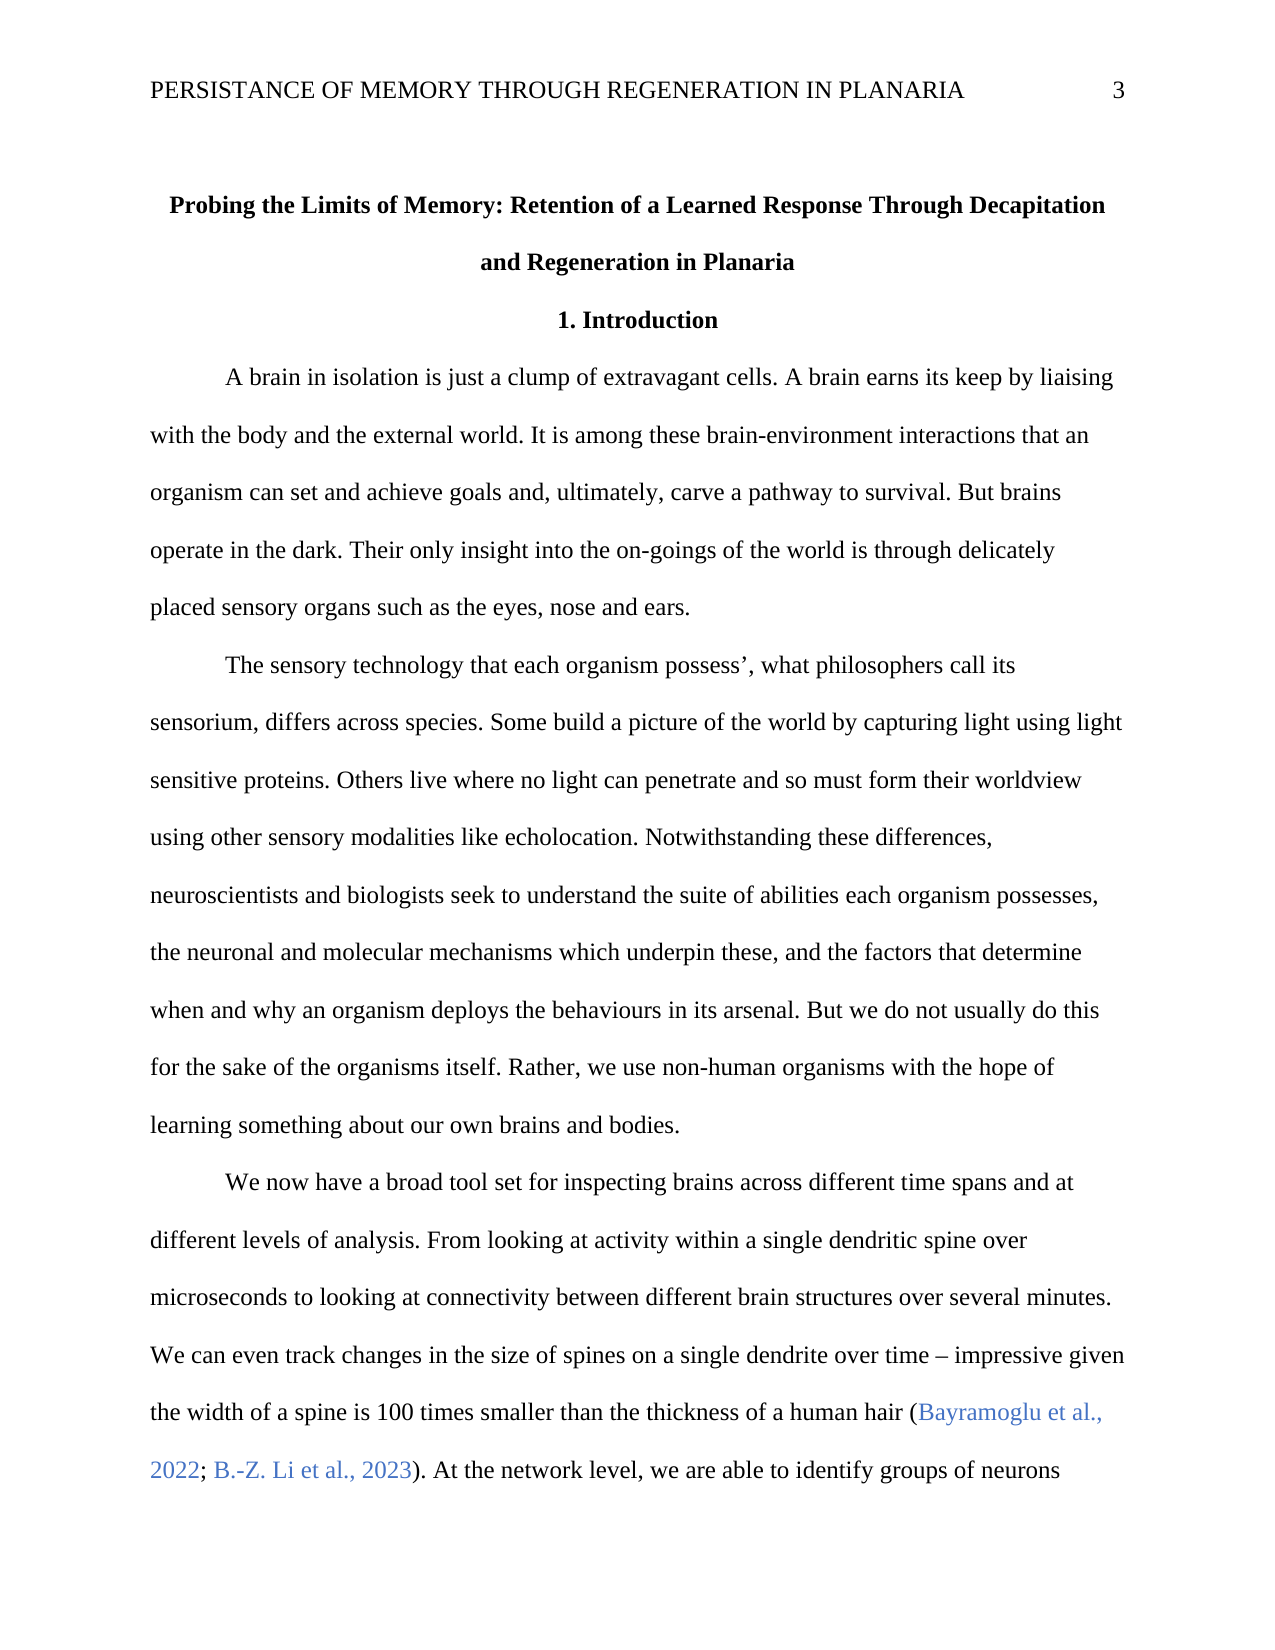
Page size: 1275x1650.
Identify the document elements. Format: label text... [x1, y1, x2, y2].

subtitle Probing the Limits of Memory: Retention of a Learned Response Through Decapitation and Regeneration in Planaria [150, 190, 1125, 276]
text A brain in isolation is just a clump of extravagant cells. A brain earns its keep by liaising with the body and the external world. It is among these brain-environment interactions that an organism can set and achieve goals and, ultimately, carve a pathway to survival. But brains operate in the dark. Their only insight into the on-goings of the world is through delicately placed sensory organs such as the eyes, nose and ears. [150, 362, 1125, 621]
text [150, 1167, 1125, 1484]
text The sensory technology that each organism possess’, what philosophers call its sensorium, differs across species. Some build a picture of the world by capturing light using light sensitive proteins. Others live where no light can penetrate and so must form their worldview using other sensory modalities like echolocation. Notwithstanding these differences, neuroscientists and biologists seek to understand the suite of abilities each organism possesses, the neuronal and molecular mechanisms which underpin these, and the factors that determine when and why an organism deploys the behaviours in its arsenal. But we do not usually do this for the sake of the organisms itself. Rather, we use non-human organisms with the hope of learning something about our own brains and bodies. [150, 650, 1125, 1139]
subtitle 1. Introduction [150, 305, 1125, 334]
